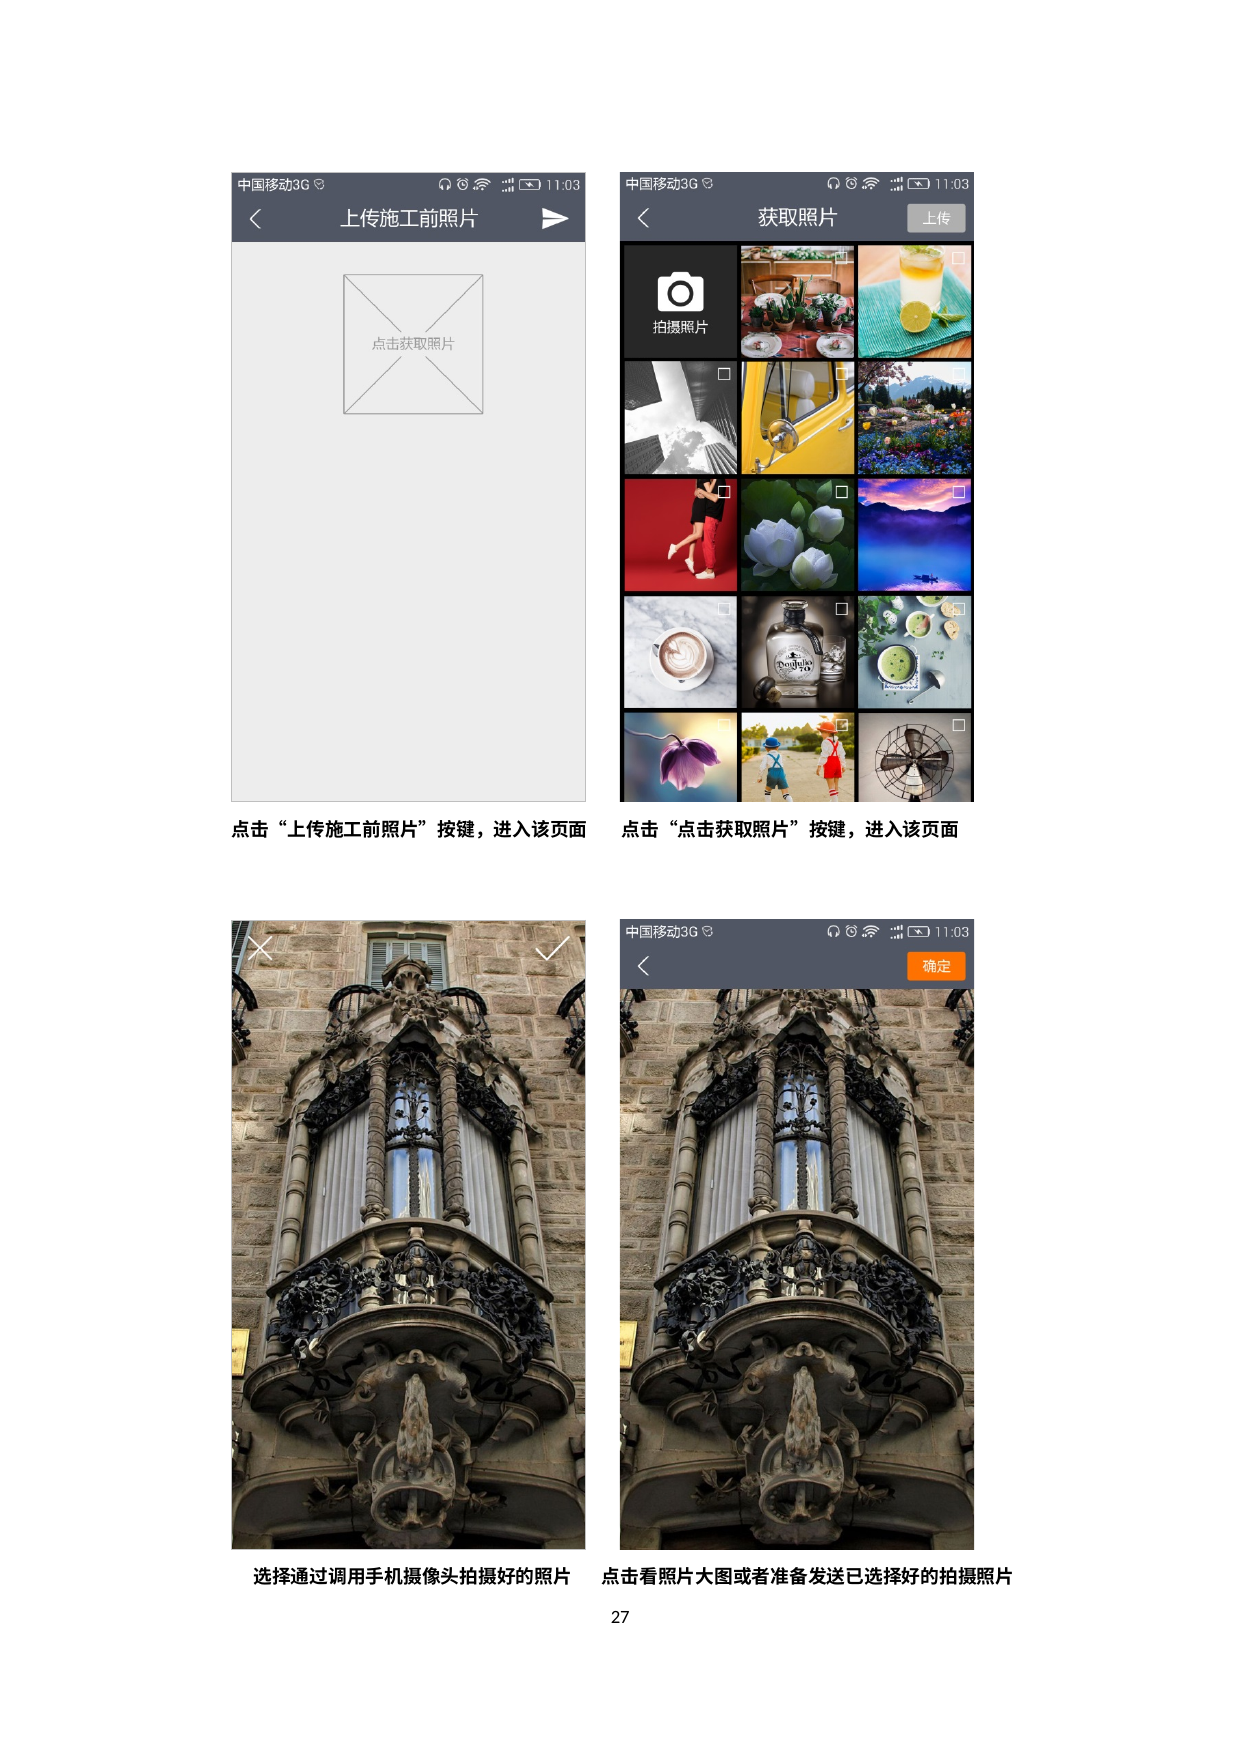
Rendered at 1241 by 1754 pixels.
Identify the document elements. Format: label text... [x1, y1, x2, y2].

picture [232, 921, 585, 1549]
picture [619, 919, 975, 1550]
picture [232, 173, 585, 801]
picture [619, 172, 974, 802]
text 选择通过调用手机摄像头拍摄好的照片 点击看照片大图或者准备发送已选择好的拍摄照片 [187, 1559, 1053, 1592]
text 点击“上传施工前照片”按键，进入该页面 点击“点击获取照片”按键，进入该页面 [187, 812, 1053, 844]
